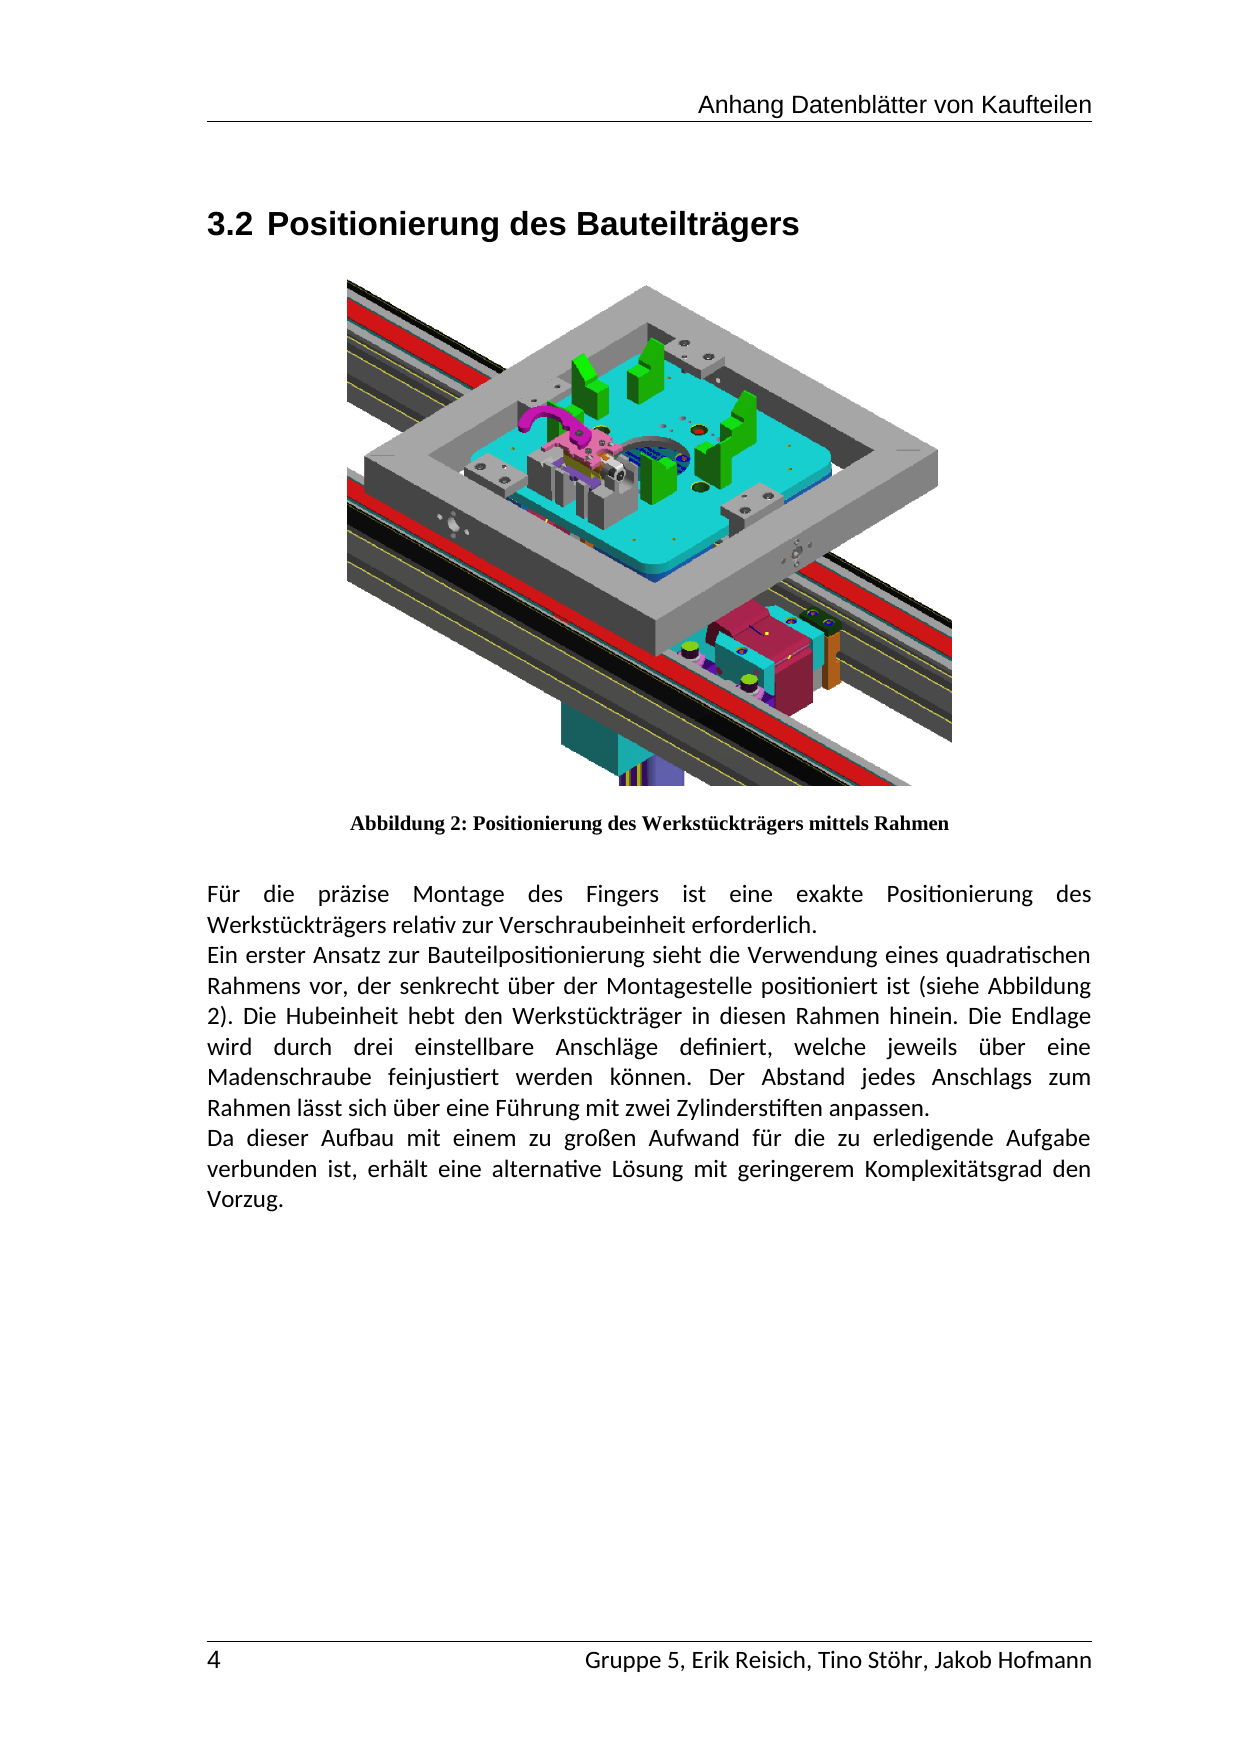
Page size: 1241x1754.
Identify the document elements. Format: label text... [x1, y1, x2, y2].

text Für die präzise Montage des Fingers ist eine exakte Positionierung des Werkstückträgers relativ zur Verschraubeinheit erforderlich. [207, 878, 1092, 939]
picture [347, 252, 952, 786]
subtitle Positionierung des Bauteilträgers [207, 204, 1092, 243]
text Da dieser Aufbau mit einem zu großen Aufwand für die zu erledigende Aufgabe verbunden ist, erhält eine alternative Lösung mit geringerem Komplexitätsgrad den Vorzug. [207, 1123, 1092, 1214]
text Ein erster Ansatz zur Bauteilpositionierung sieht die Verwendung eines quadratischen Rahmens vor, der senkrecht über der Montagestelle positioniert ist (siehe Abbildung 2). Die Hubeinheit hebt den Werkstückträger in diesen Rahmen hinein. Die Endlage wird durch drei einstellbare Anschläge definiert, welche jeweils über eine Madenschraube feinjustiert werden können. Der Abstand jedes Anschlags zum Rahmen lässt sich über eine Führung mit zwei Zylinderstiften anpassen. [207, 939, 1092, 1123]
